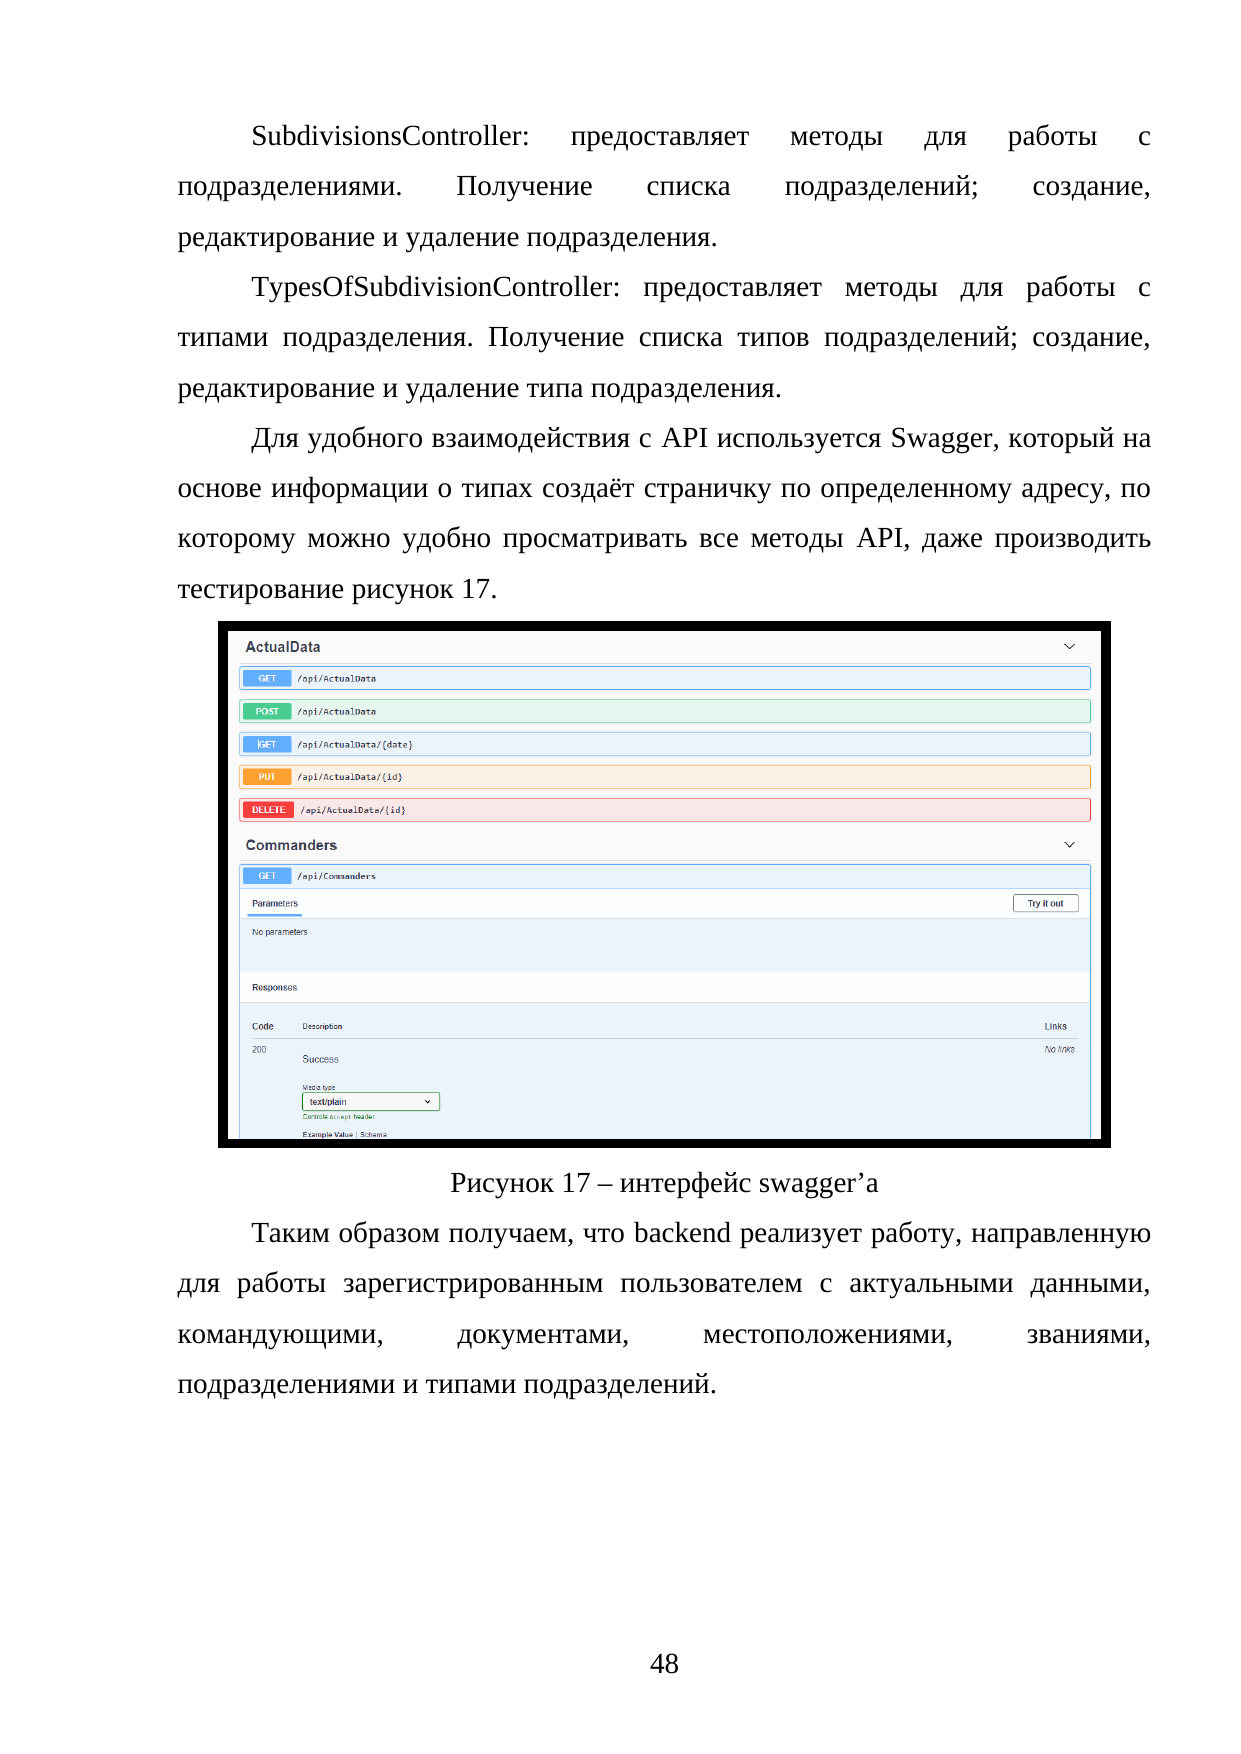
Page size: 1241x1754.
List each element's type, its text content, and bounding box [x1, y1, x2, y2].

text Таким образом получаем, что backend реализует работу, направленную для работы зарегистрированным пользователем с актуальными данными, командующими, документами, местоположениями, званиями, подразделениями и типами подразделений. [177, 1215, 1152, 1399]
picture [228, 631, 1101, 1139]
text Для удобного взаимодействия с API используется Swagger, который на основе информации о типах создаёт страничку по определенному адресу, по которому можно удобно просматривать все методы API, даже производить тестирование рисунок 17. [177, 420, 1152, 604]
text TypesOfSubdivisionController: предоставляет методы для работы с типами подразделения. Получение списка типов подразделений; создание, редактирование и удаление типа подразделения. [177, 269, 1152, 403]
text SubdivisionsController: предоставляет методы для работы с подразделениями. Получение списка подразделений; создание, редактирование и удаление подразделения. [177, 118, 1152, 252]
